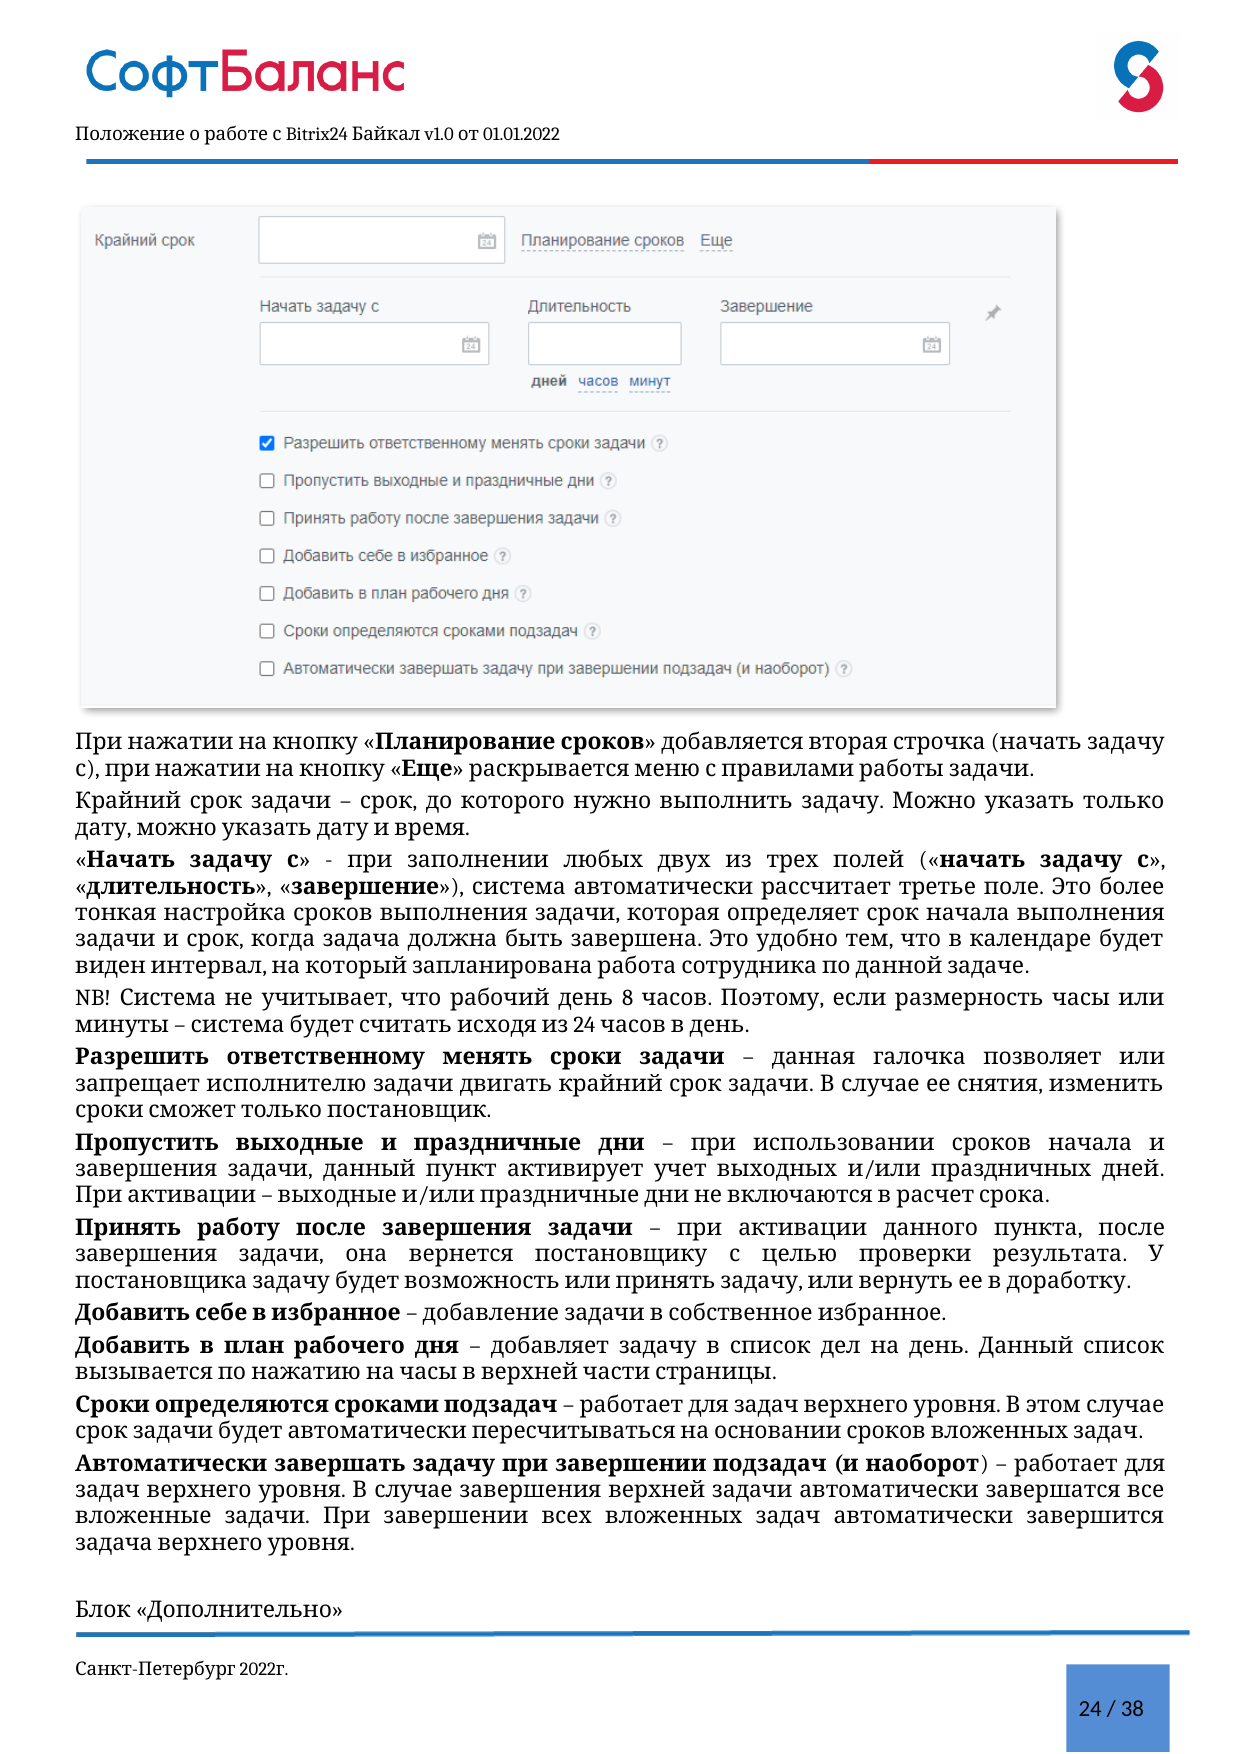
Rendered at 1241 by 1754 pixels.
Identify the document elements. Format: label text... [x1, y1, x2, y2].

text Блок «Дополнительно» [75, 1596, 1165, 1623]
text Разрешить ответственному менять сроки задачи – данная галочка позволяет или запрещает исполнителю задачи двигать крайний срок задачи. В случае ее снятия, изменить сроки сможет только постановщик. [75, 1044, 1165, 1123]
text «Начать задачу с» - при заполнении любых двух из трех полей («начать задачу с», «длительность», «завершение»), система автоматически рассчитает третье поле. Это более тонкая настройка сроков выполнения задачи, которая определяет срок начала выполнения задачи и срок, когда задача должна быть завершена. Это удобно тем, что в календаре будет виден интервал, на который запланирована работа сотрудника по данной задаче. [75, 847, 1165, 979]
text Автоматически завершать задачу при завершении подзадач (и наоборот) – работает для задач верхнего уровня. В случае завершения верхней задачи автоматически завершатся все вложенные задачи. При завершении всех вложенных задач автоматически завершится задача верхнего уровня. [75, 1451, 1165, 1556]
picture [1095, 32, 1183, 121]
text NB! Система не учитывает, что рабочий день 8 часов. Поэтому, если размерность часы или минуты – система будет считать исходя из 24 часов в день. [75, 985, 1165, 1038]
text Добавить в план рабочего дня – добавляет задачу в список дел на день. Данный список вызывается по нажатию на часы в верхней части страницы. [75, 1333, 1165, 1385]
text Пропустить выходные и праздничные дни – при использовании сроков начала и завершения задачи, данный пункт активирует учет выходных и/или праздничных дней. При активации – выходные и/или праздничные дни не включаются в расчет срока. [75, 1129, 1165, 1208]
text Добавить себе в избранное – добавление задачи в собственное избранное. [75, 1300, 1165, 1326]
picture [75, 1630, 1192, 1637]
picture [75, 39, 414, 108]
picture [81, 207, 1056, 708]
text Крайний срок задачи – срок, до которого нужно выполнить задачу. Можно указать только дату, можно указать дату и время. [75, 788, 1165, 841]
text При нажатии на кнопку «Планирование сроков» добавляется вторая строчка (начать задачу с), при нажатии на кнопку «Еще» раскрывается меню с правилами работы задачи. [75, 729, 1165, 782]
text Принять работу после завершения задачи – при активации данного пункта, после завершения задачи, она вернется постановщику с целью проверки результата. У постановщика задачу будет возможность или принять задачу, или вернуть ее в доработку. [75, 1215, 1165, 1294]
text Сроки определяются сроками подзадач – работает для задач верхнего уровня. В этом случае срок задачи будет автоматически пересчитываться на основании сроков вложенных задач. [75, 1392, 1165, 1444]
